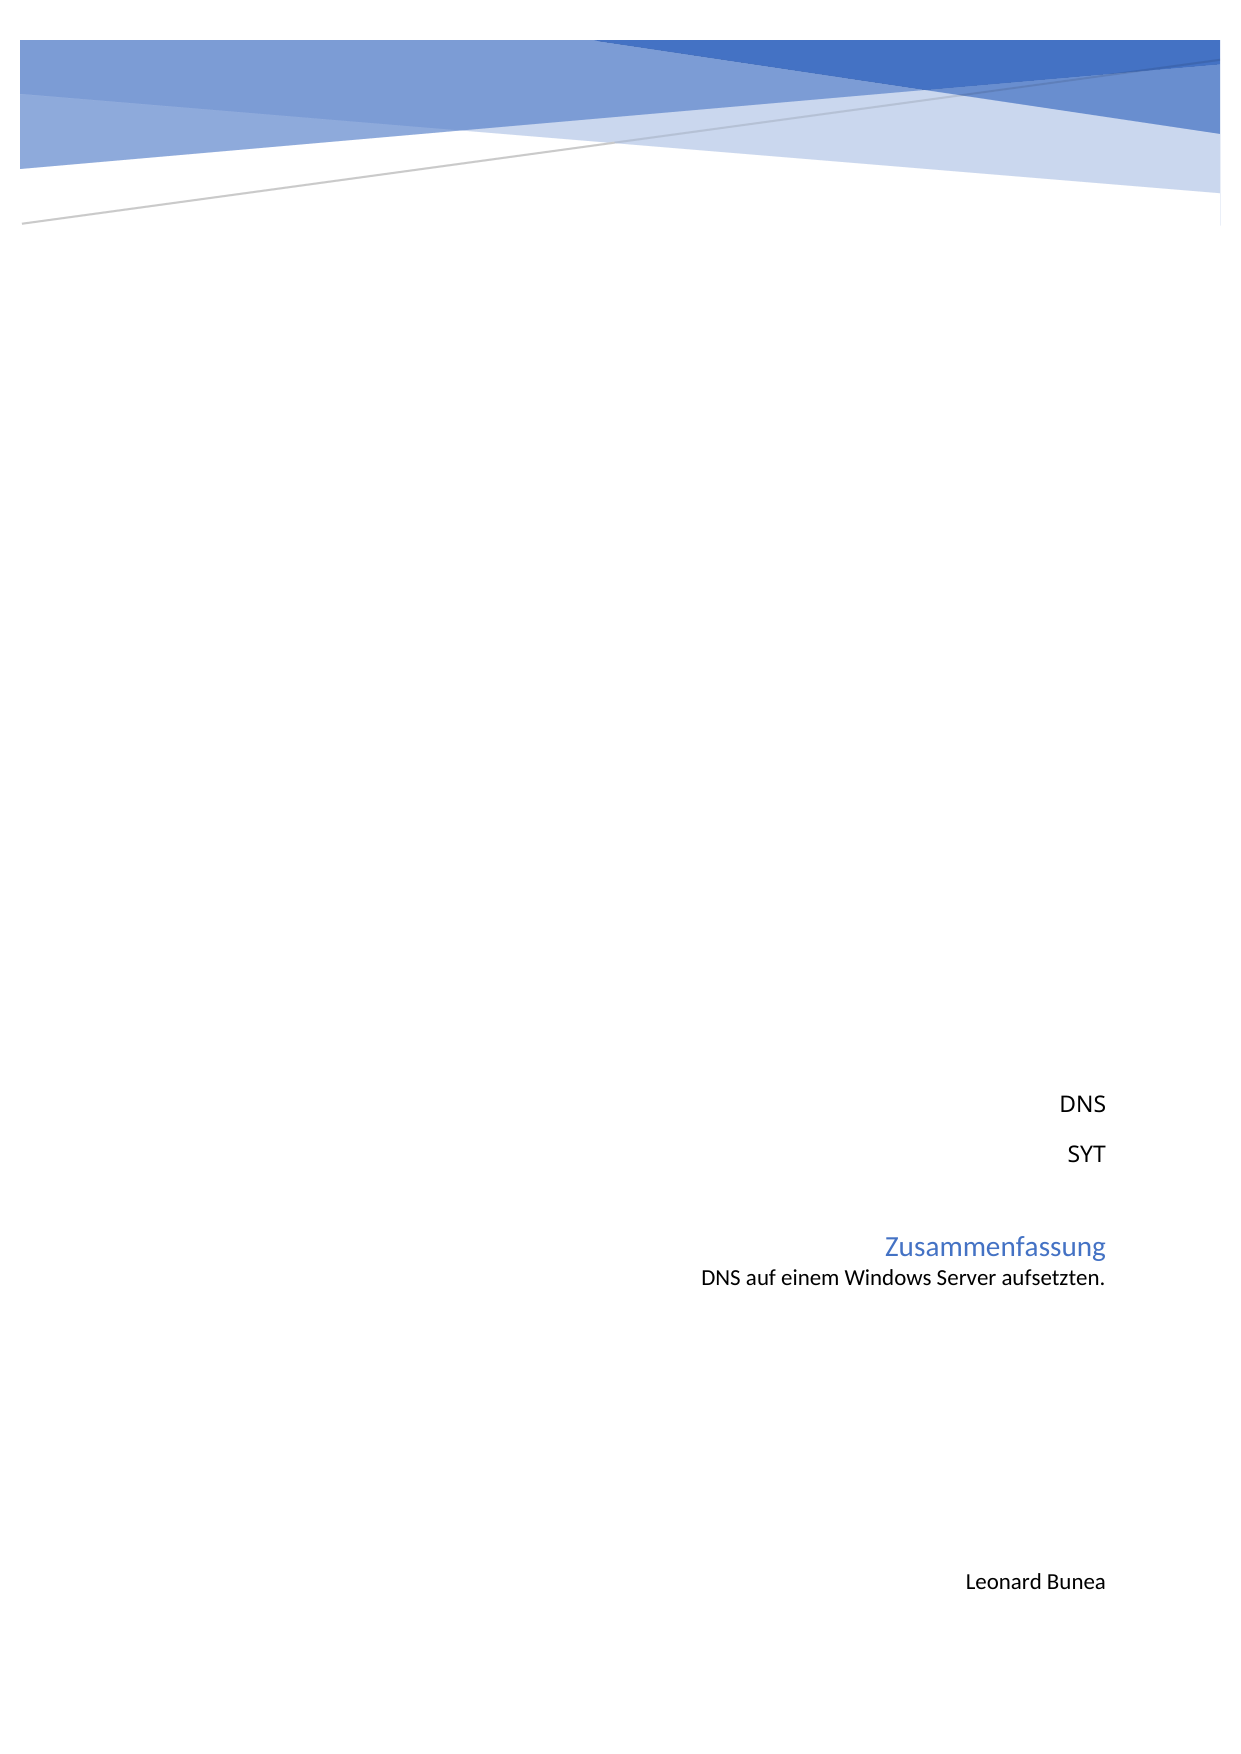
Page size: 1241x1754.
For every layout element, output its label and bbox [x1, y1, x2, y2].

picture [20, 40, 1221, 240]
